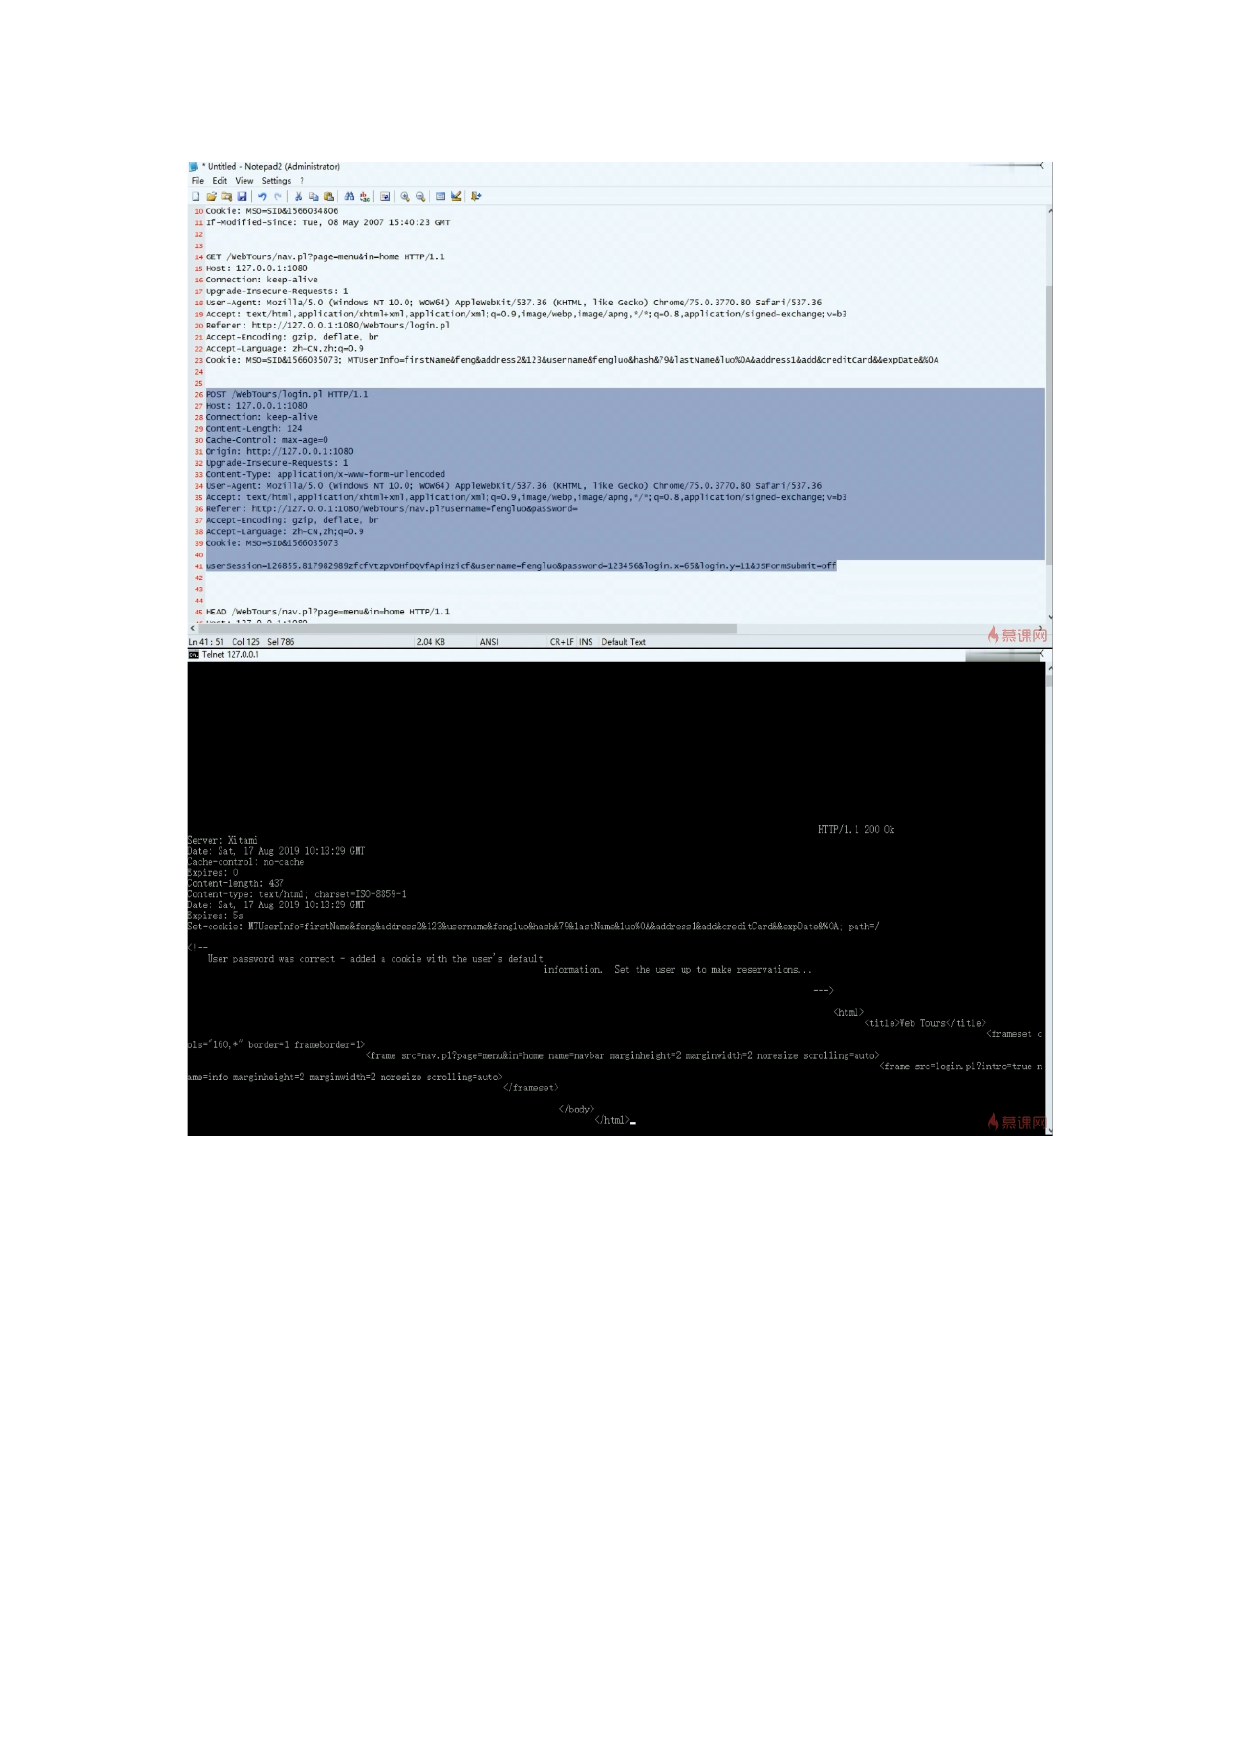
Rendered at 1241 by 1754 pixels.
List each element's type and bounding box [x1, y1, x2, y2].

picture [187, 162, 1053, 1136]
